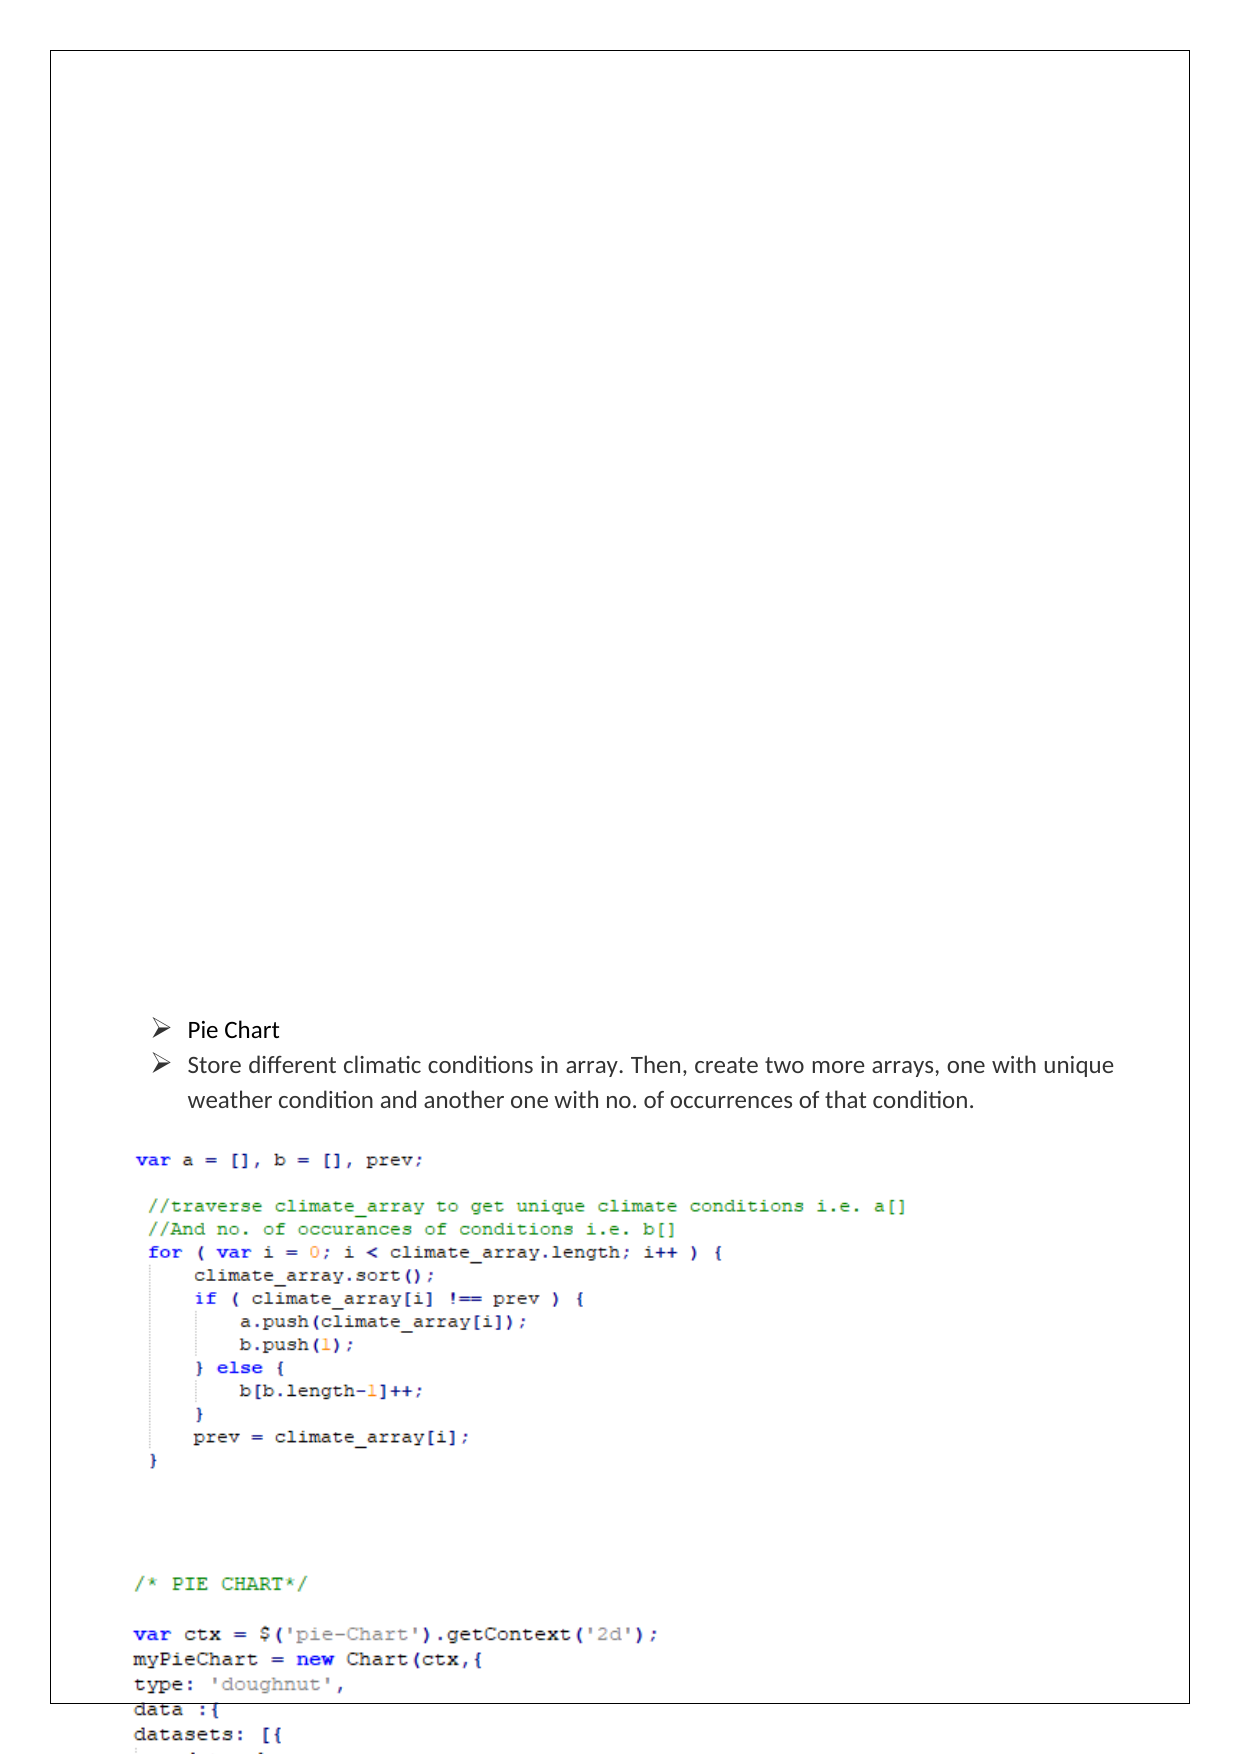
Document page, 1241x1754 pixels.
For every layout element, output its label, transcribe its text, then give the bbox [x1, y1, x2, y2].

list Store different climatic conditions in array. Then, create two more arrays, one with unique weather condition and another one with no. of occurrences of that condition. [150, 1049, 1116, 1115]
list Pie Chart [150, 1014, 1116, 1044]
picture [132, 1142, 933, 1483]
picture [112, 1559, 1071, 1703]
picture [112, 1704, 1071, 1754]
